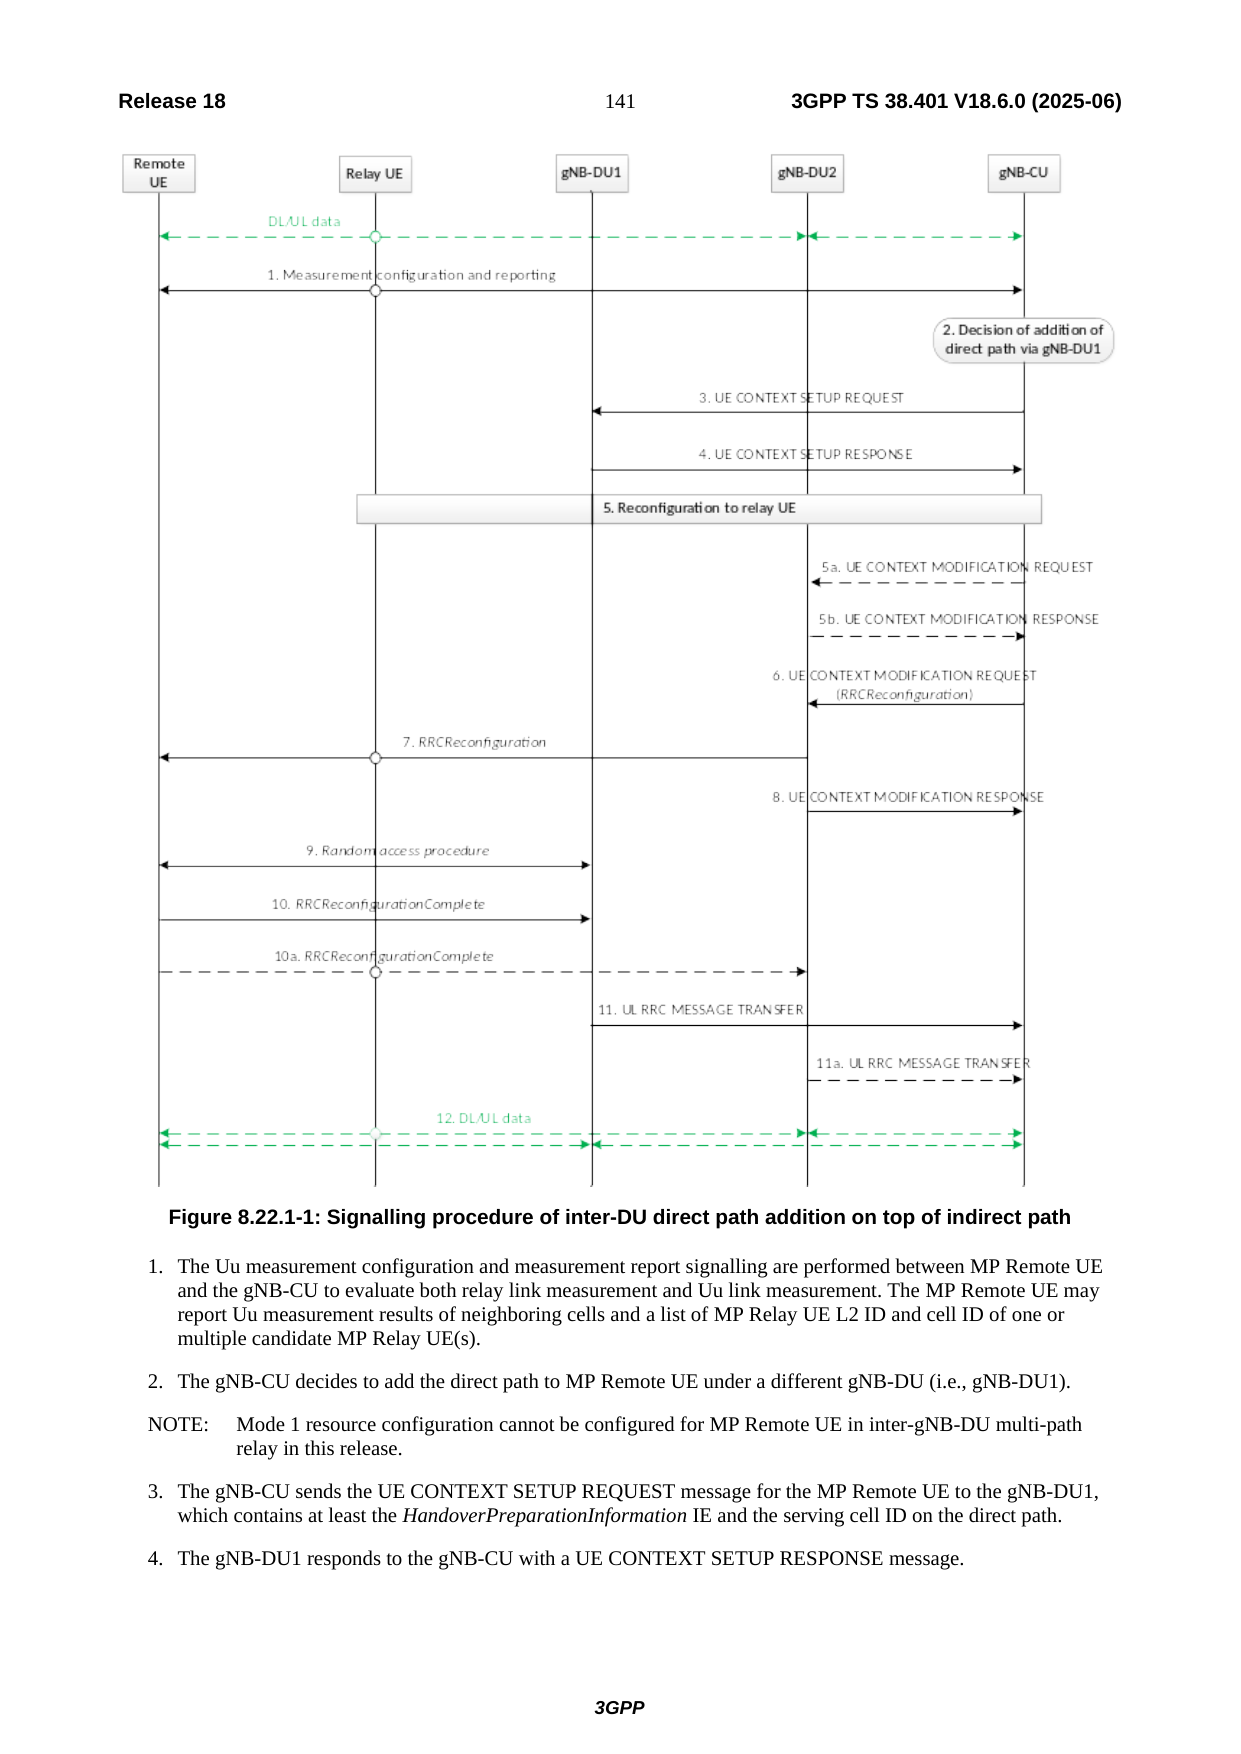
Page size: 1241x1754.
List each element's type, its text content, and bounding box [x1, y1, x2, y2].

text 3. The gNB-CU sends the UE CONTEXT SETUP REQUEST message for the MP Remote UE to the gNB-DU1, which contains at least the HandoverPreparationInformation IE and the serving cell ID on the direct path. [148, 1479, 1122, 1527]
text NOTE: Mode 1 resource configuration cannot be configured for MP Remote UE in inter-gNB-DU multi-path relay in this release. [148, 1412, 1122, 1460]
text 2. The gNB-CU decides to add the direct path to MP Remote UE under a different gNB-DU (i.e., gNB-DU1). [148, 1369, 1122, 1393]
text Figure 8.22.1-1: Signalling procedure of inter-DU direct path addition on top of indirect path [118, 1205, 1122, 1229]
text 4. The gNB-DU1 responds to the gNB-CU with a UE CONTEXT SETUP RESPONSE message. [148, 1546, 1122, 1570]
text 1. The Uu measurement configuration and measurement report signalling are performed between MP Remote UE and the gNB-CU to evaluate both relay link measurement and Uu link measurement. The MP Remote UE may report Uu measurement results of neighboring cells and a list of MP Relay UE L2 ID and cell ID of one or multiple candidate MP Relay UE(s). [148, 1254, 1122, 1350]
